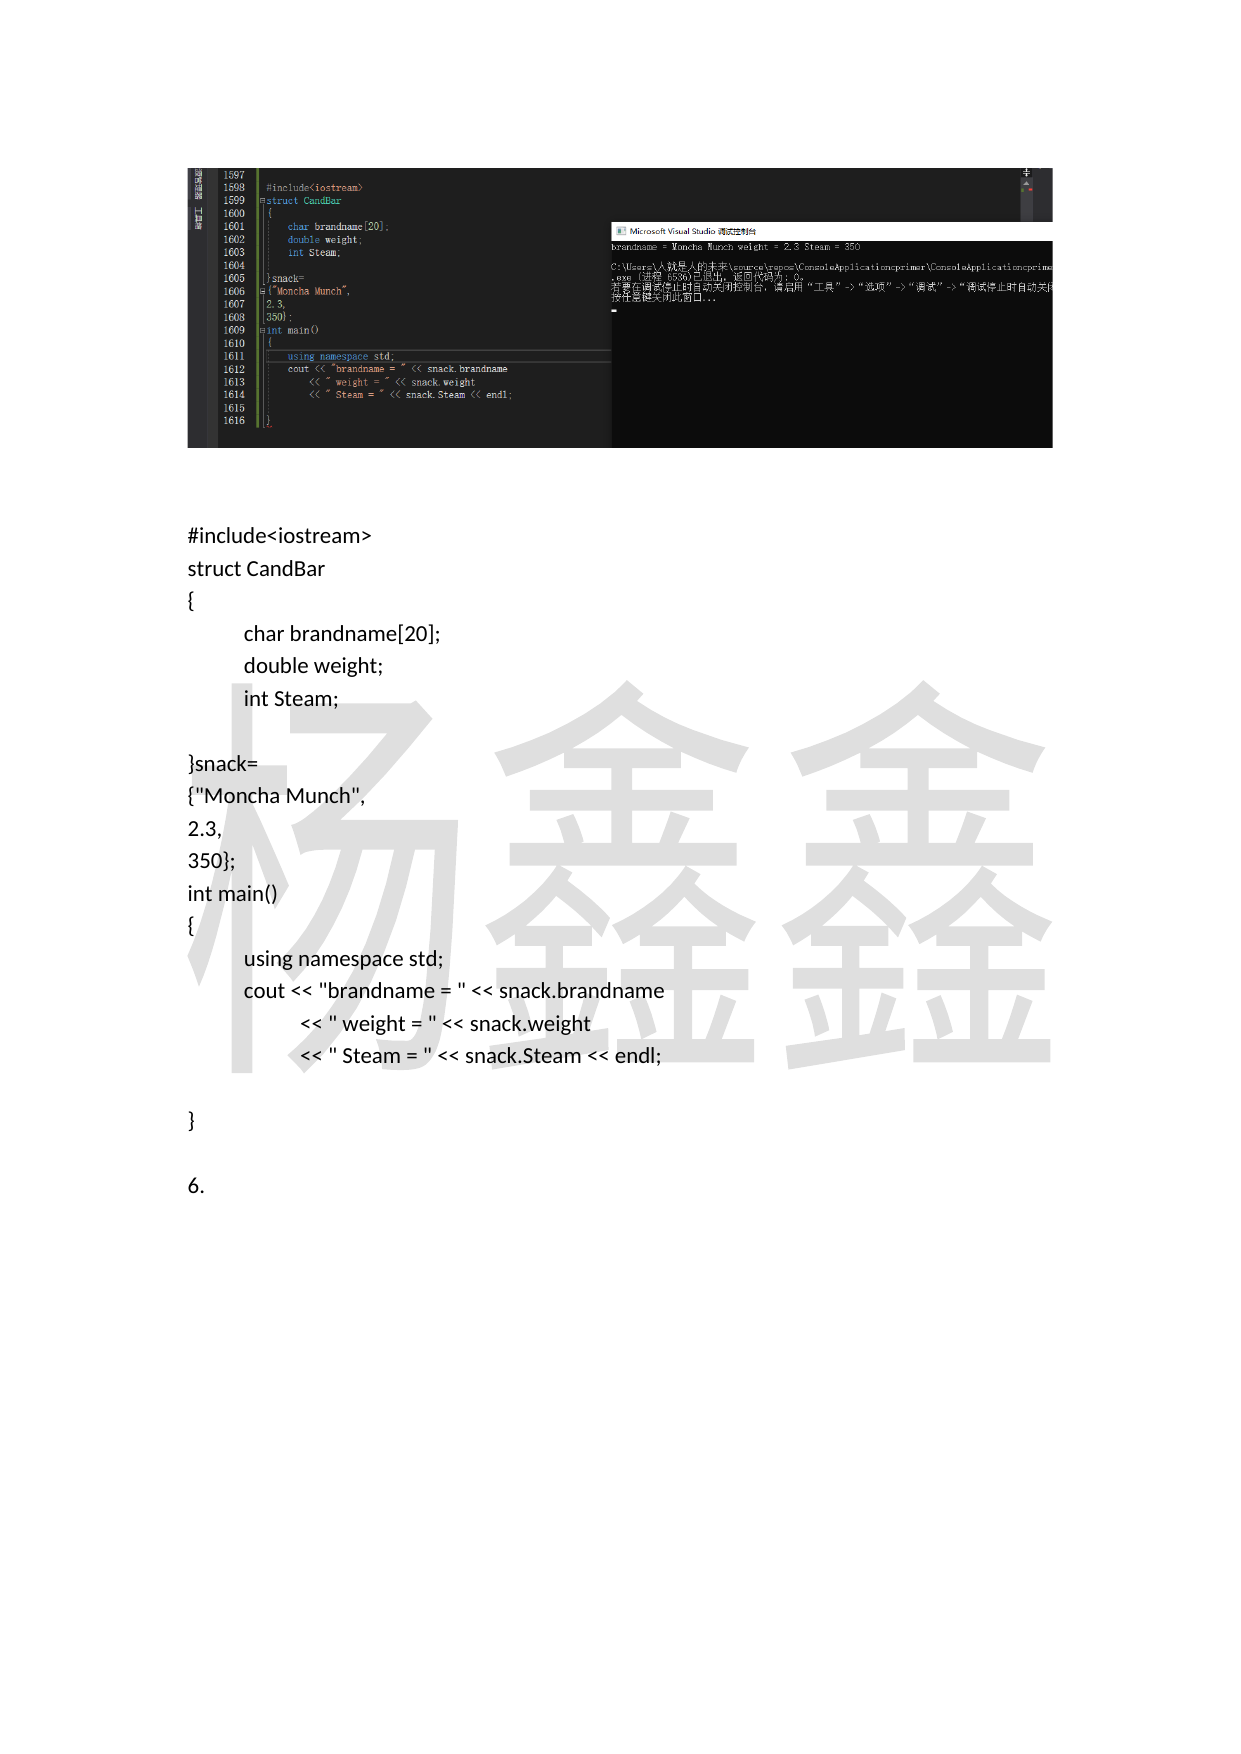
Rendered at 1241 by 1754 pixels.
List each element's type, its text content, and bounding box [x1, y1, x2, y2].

text } [187, 1104, 1053, 1137]
text cout << "brandname = " << snack.brandname [244, 974, 1053, 1007]
text {"Moncha Munch", [187, 779, 1053, 812]
text using namespace std; [244, 942, 1053, 974]
text 350}; [187, 844, 1053, 877]
text int main() [187, 877, 1053, 909]
text char brandname[20]; [244, 617, 1053, 649]
text 6. [187, 1169, 1053, 1202]
picture [187, 168, 1053, 448]
text double weight; [244, 649, 1053, 682]
text #include<iostream> [187, 519, 1053, 552]
text { [187, 584, 1053, 617]
text int Steam; [244, 682, 1053, 714]
text }snack= [187, 747, 1053, 779]
text << " Steam = " << snack.Steam << endl; [300, 1039, 1053, 1072]
text << " weight = " << snack.weight [300, 1007, 1053, 1039]
text 2.3, [187, 812, 1053, 844]
text { [187, 909, 1053, 942]
text struct CandBar [187, 552, 1053, 584]
